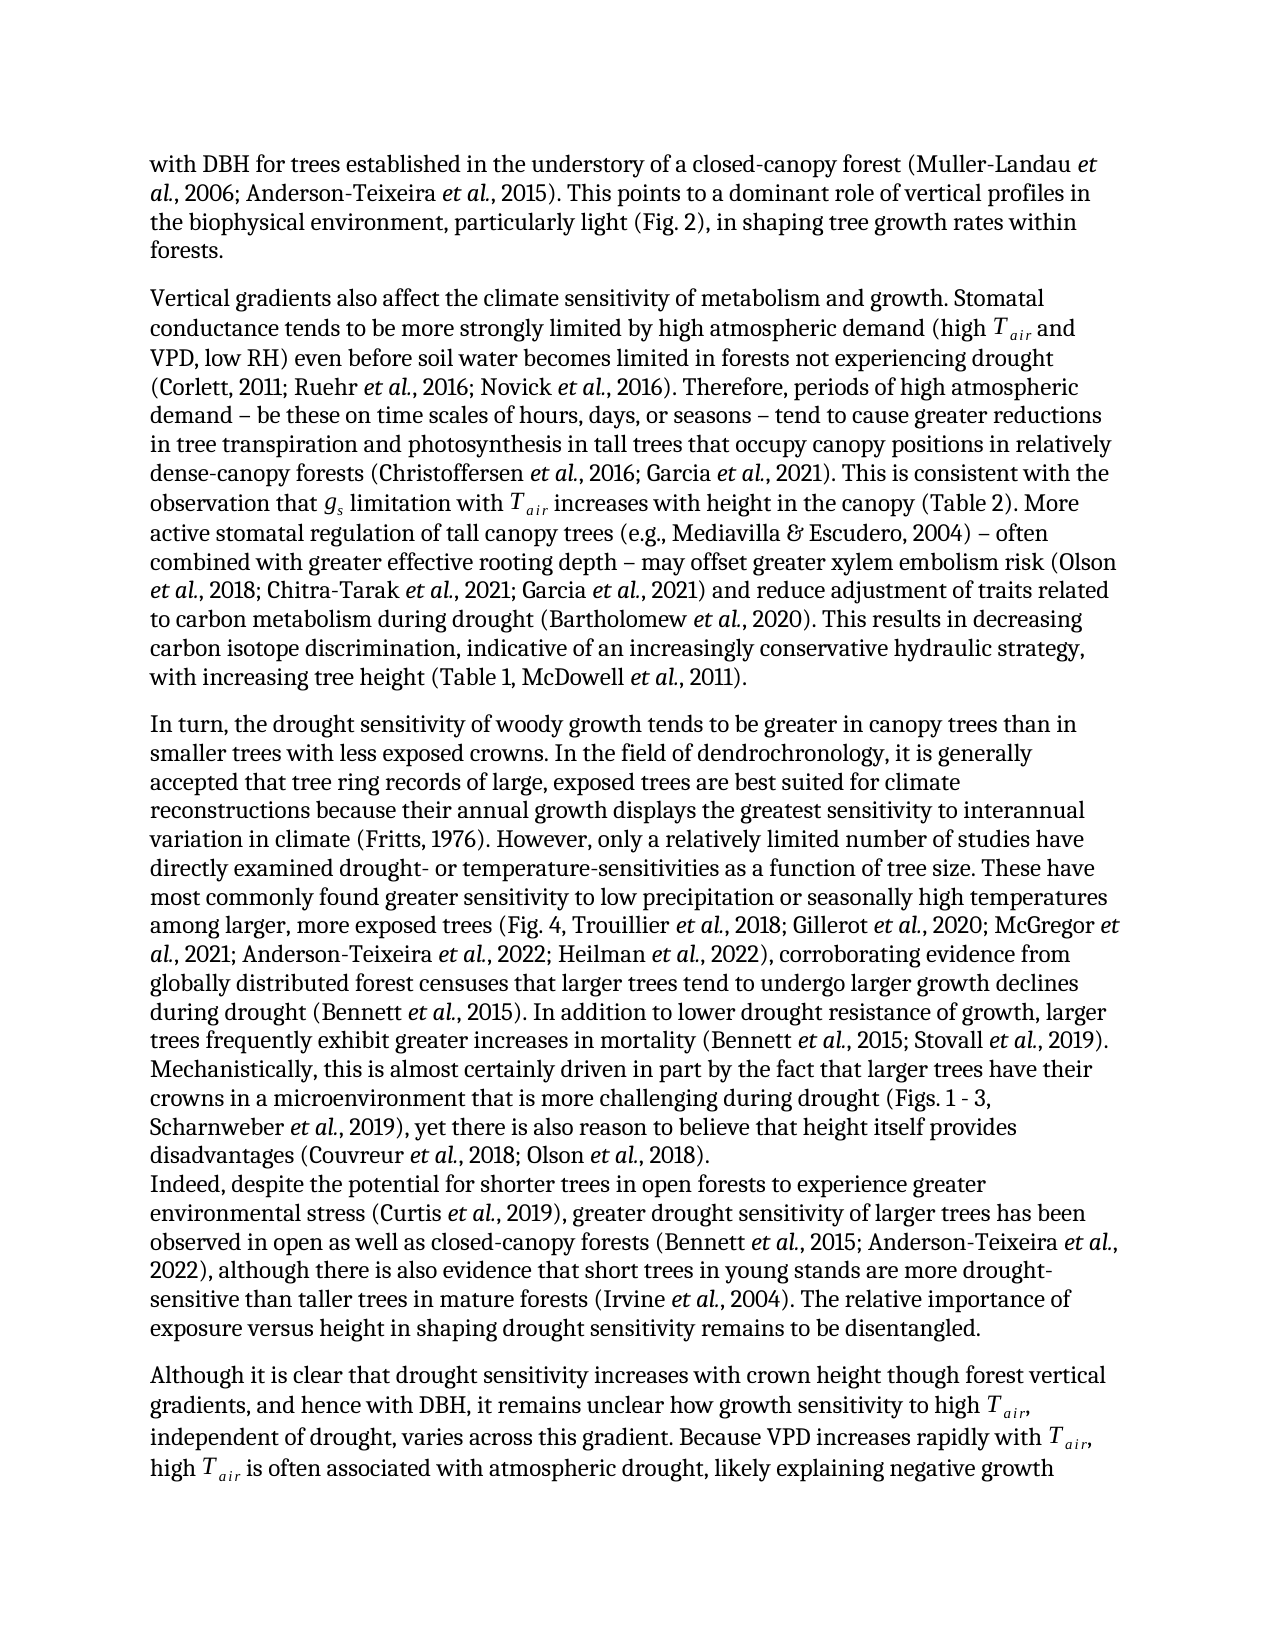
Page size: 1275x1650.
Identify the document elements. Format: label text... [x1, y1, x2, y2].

text Vertical gradients also affect the climate sensitivity of metabolism and growth. Stomatal conductance tends to be more strongly limited by high atmospheric demand (high and VPD, low RH) even before soil water becomes limited in forests not experiencing drought (Corlett, 2011; Ruehr et al., 2016; Novick et al., 2016). Therefore, periods of high atmospheric demand – be these on time scales of hours, days, or seasons – tend to cause greater reductions in tree transpiration and photosynthesis in tall trees that occupy canopy positions in relatively dense-canopy forests (Christoffersen et al., 2016; Garcia et al., 2021). This is consistent with the observation that limitation with increases with height in the canopy (Table 2). More active stomatal regulation of tall canopy trees (e.g., Mediavilla & Escudero, 2004) – often combined with greater effective rooting depth – may offset greater xylem embolism risk (Olson et al., 2018; Chitra-Tarak et al., 2021; Garcia et al., 2021) and reduce adjustment of traits related to carbon metabolism during drought (Bartholomew et al., 2020). This results in decreasing carbon isotope discrimination, indicative of an increasingly conservative hydraulic strategy, with increasing tree height (Table 1, McDowell et al., 2011). [150, 284, 1125, 691]
text In turn, the drought sensitivity of woody growth tends to be greater in canopy trees than in smaller trees with less exposed crowns. In the field of dendrochronology, it is generally accepted that tree ring records of large, exposed trees are best suited for climate reconstructions because their annual growth displays the greatest sensitivity to interannual variation in climate (Fritts, 1976). However, only a relatively limited number of studies have directly examined drought- or temperature-sensitivities as a function of tree size. These have most commonly found greater sensitivity to low precipitation or seasonally high temperatures among larger, more exposed trees (Fig. 4, Trouillier et al., 2018; Gillerot et al., 2020; McGregor et al., 2021; Anderson-Teixeira et al., 2022; Heilman et al., 2022), corroborating evidence from globally distributed forest censuses that larger trees tend to undergo larger growth declines during drought (Bennett et al., 2015). In addition to lower drought resistance of growth, larger trees frequently exhibit greater increases in mortality (Bennett et al., 2015; Stovall et al., 2019). Mechanistically, this is almost certainly driven in part by the fact that larger trees have their crowns in a microenvironment that is more challenging during drought (Figs. 1 - 3, Scharnweber et al., 2019), yet there is also reason to believe that height itself provides disadvantages (Couvreur et al., 2018; Olson et al., 2018). Indeed, despite the potential for shorter trees in open forests to experience greater environmental stress (Curtis et al., 2019), greater drought sensitivity of larger trees has been observed in open as well as closed-canopy forests (Bennett et al., 2015; Anderson-Teixeira et al., 2022), although there is also evidence that short trees in young stands are more drought-sensitive than taller trees in mature forests (Irvine et al., 2004). The relative importance of exposure versus height in shaping drought sensitivity remains to be disentangled. [150, 710, 1125, 1343]
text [150, 150, 1125, 265]
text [150, 1361, 1125, 1484]
